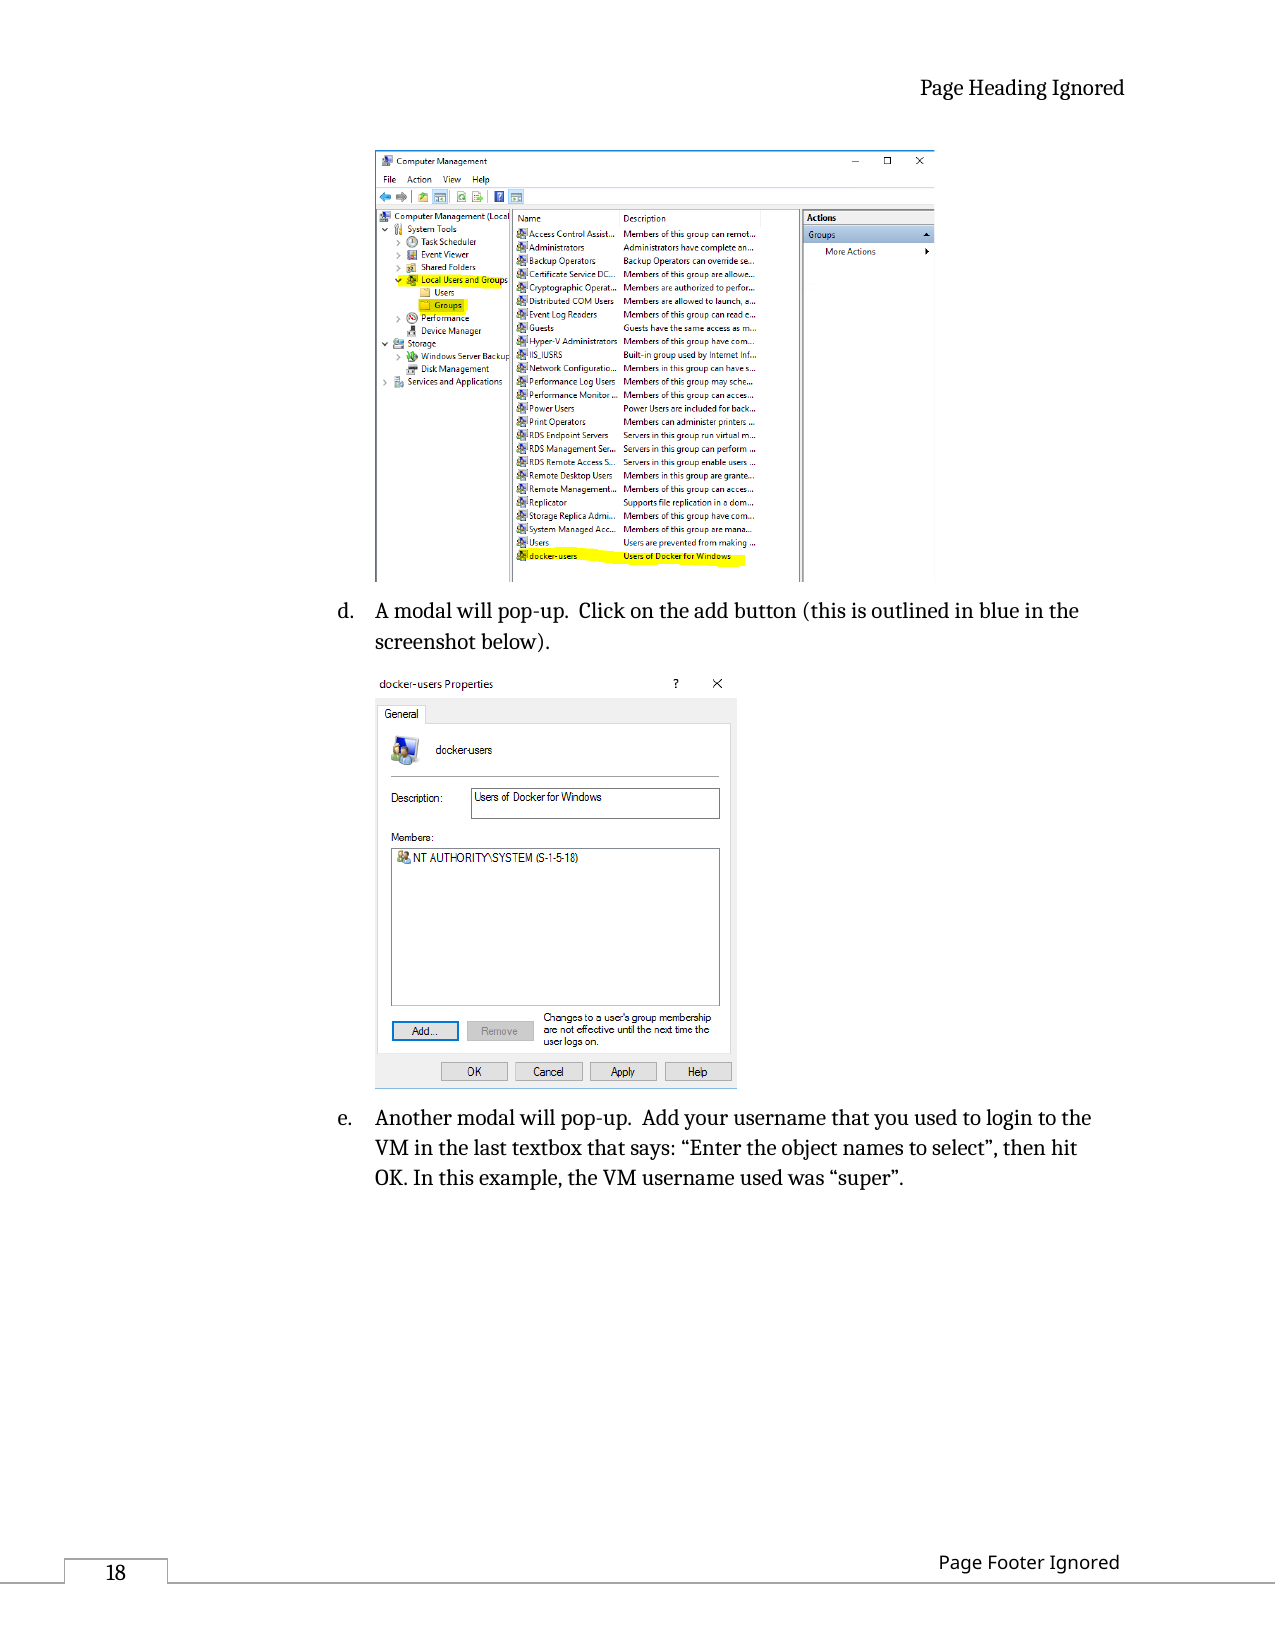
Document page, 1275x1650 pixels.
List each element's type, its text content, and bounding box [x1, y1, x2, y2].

list Another modal will pop-up. Add your username that you used to login to the VM in the last textbox that says: “Enter the object names to select”, then hit OK. In this example, the VM username used was “super”. [337, 1105, 1110, 1192]
picture [375, 150, 935, 582]
list A modal will pop-up. Click on the add button (this is outlined in blue in the screenshot below). [337, 598, 1110, 655]
picture [375, 671, 737, 1089]
